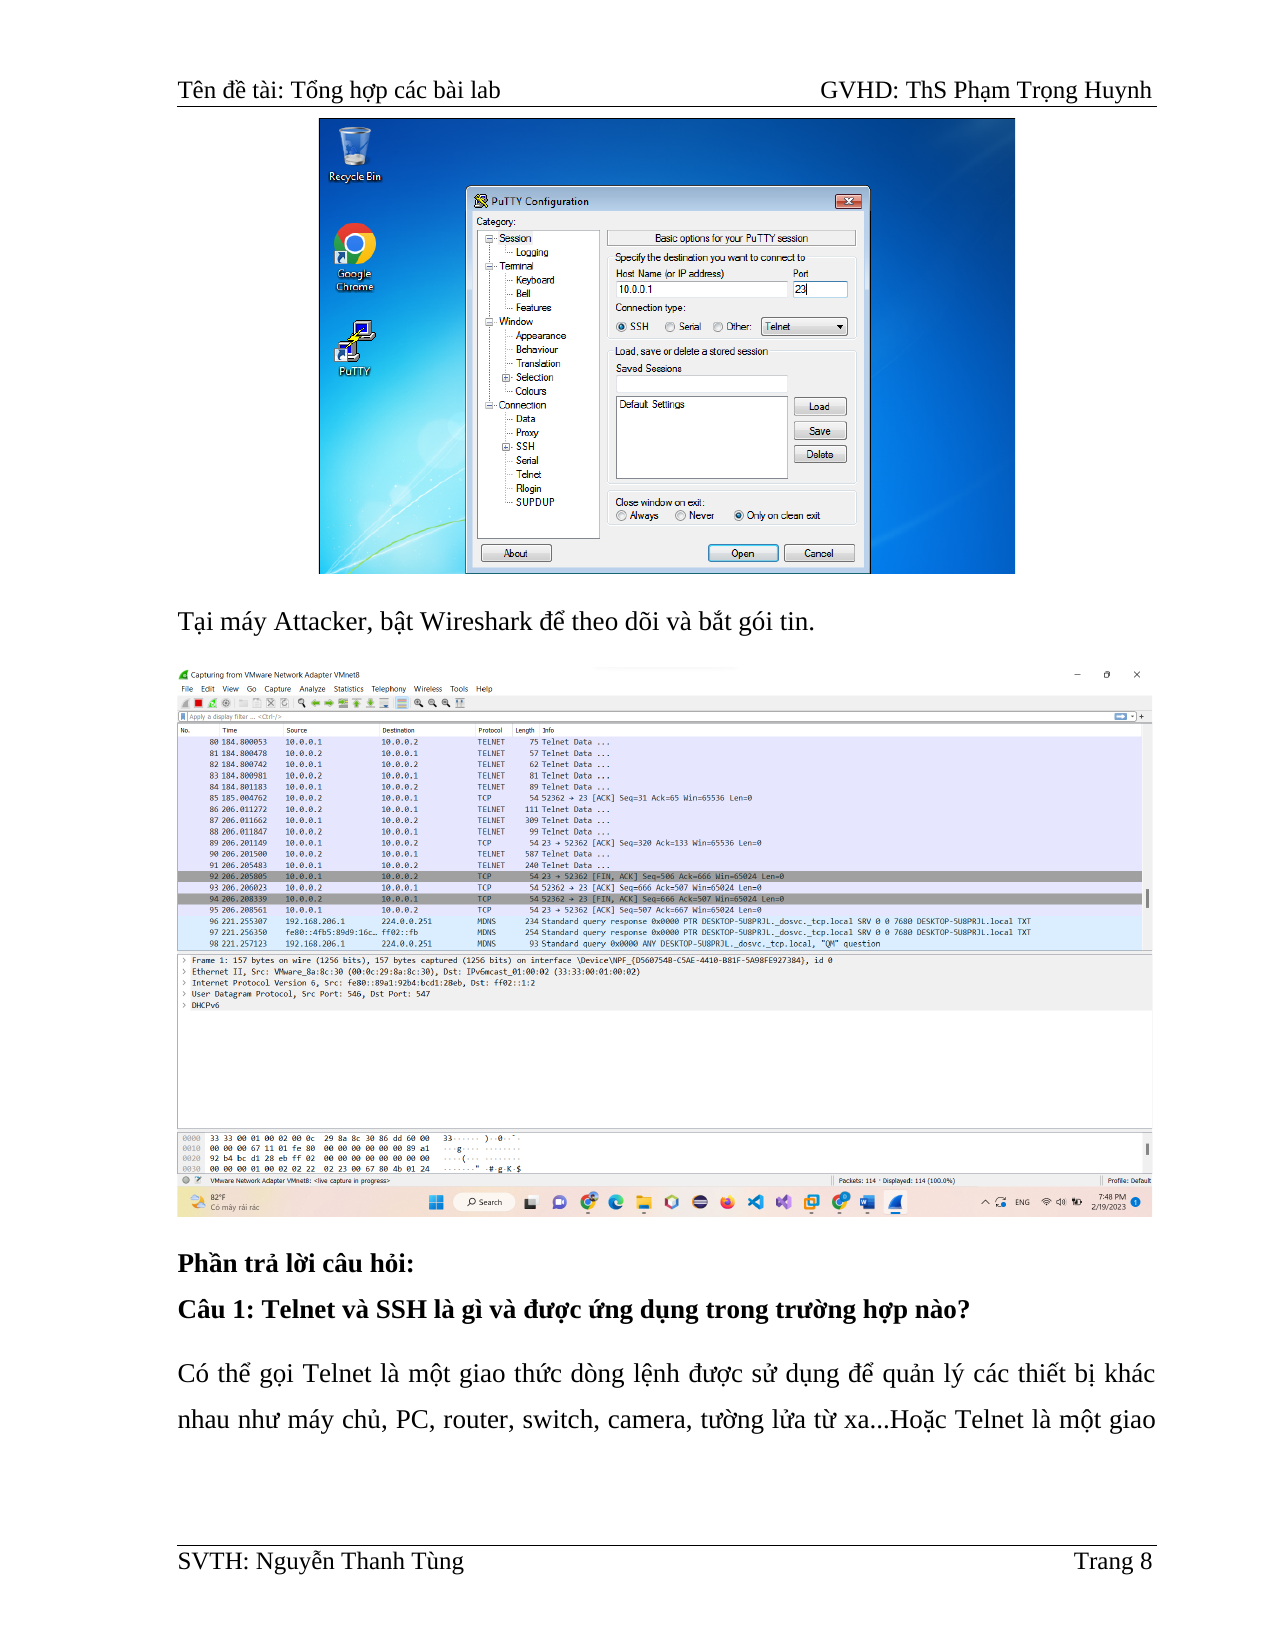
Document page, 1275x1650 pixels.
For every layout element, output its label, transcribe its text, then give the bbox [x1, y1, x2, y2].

text Tại máy Attacker, bật Wireshark để theo dõi và bắt gói tin. [177, 604, 1157, 636]
text Câu 1: Telnet và SSH là gì và được ứng dụng trong trường hợp nào? [177, 1294, 1157, 1325]
subtitle Phần trả lời câu hỏi: [177, 1247, 1157, 1278]
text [177, 1357, 1157, 1435]
picture [318, 118, 1016, 574]
picture [177, 667, 1153, 1217]
